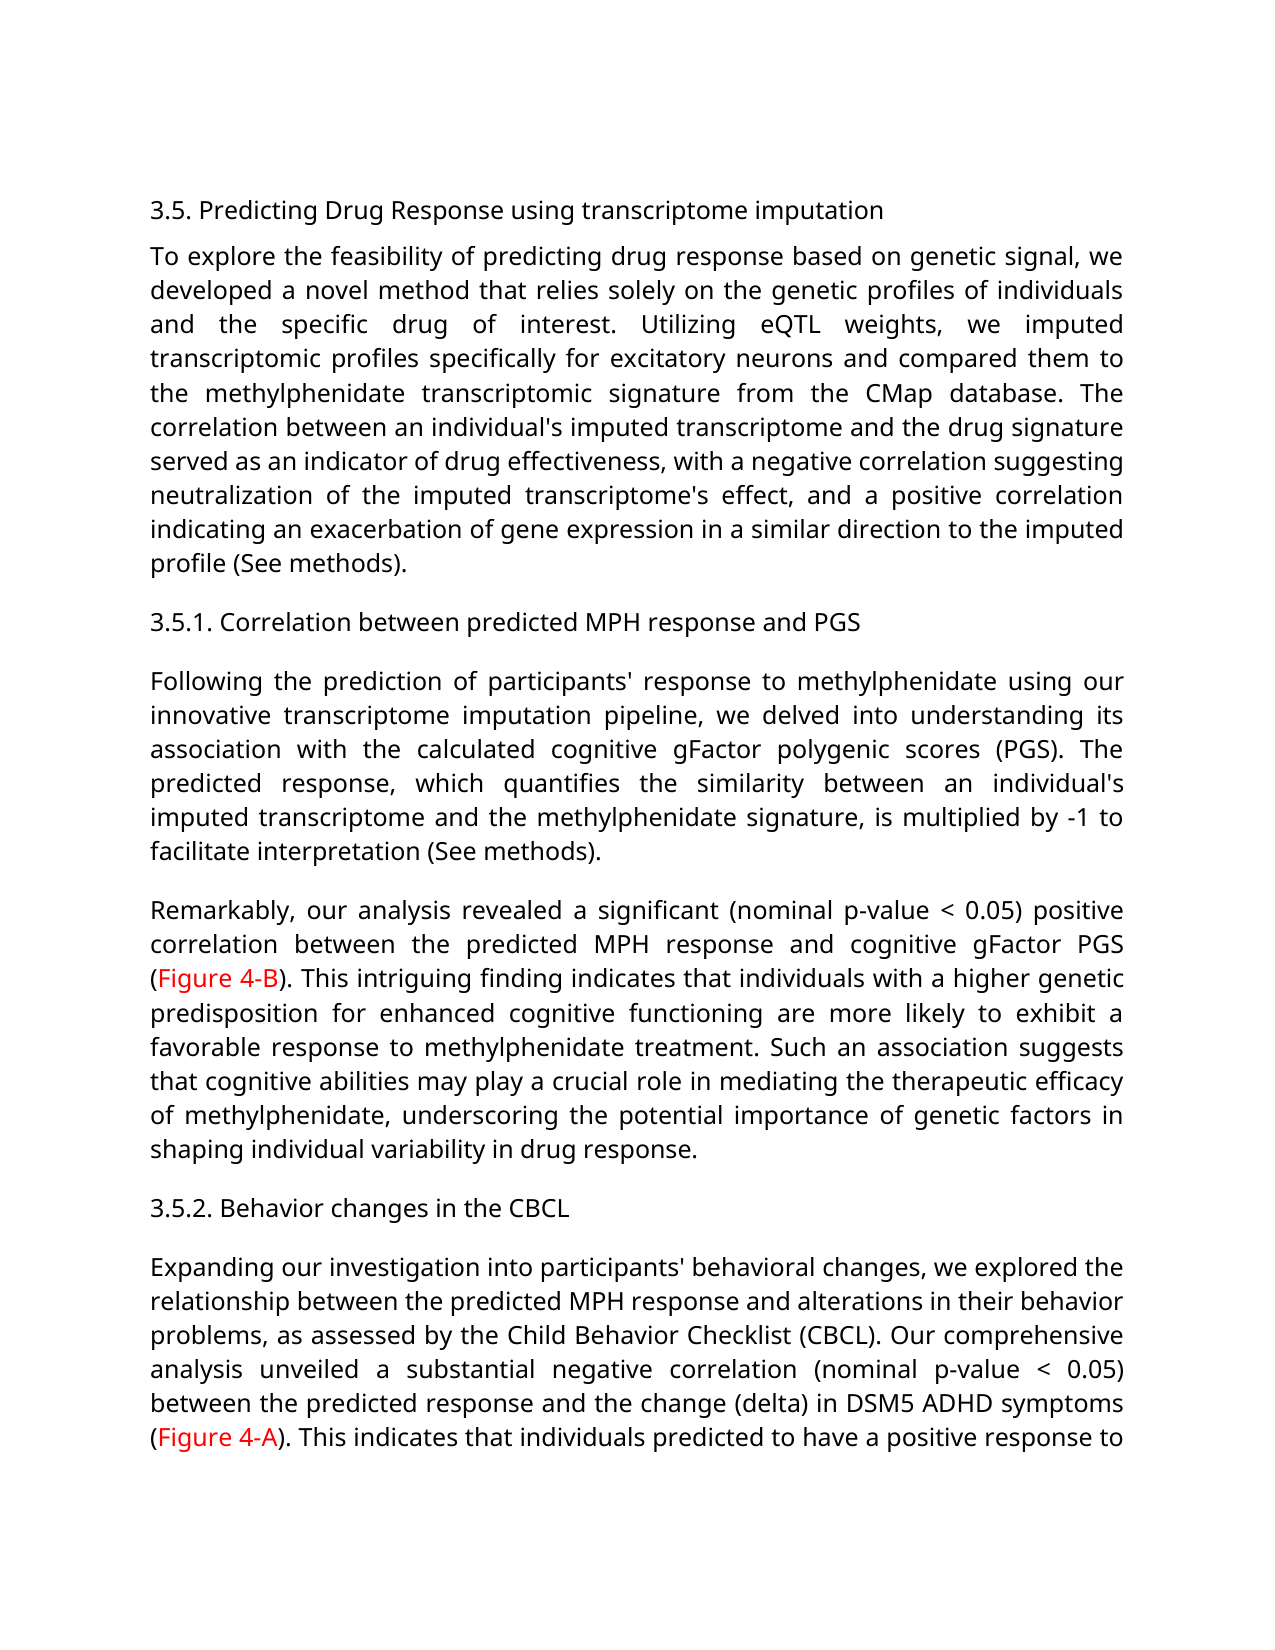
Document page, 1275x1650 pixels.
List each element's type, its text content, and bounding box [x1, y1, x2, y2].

text 3.5.2. Behavior changes in the CBCL [150, 1191, 1125, 1224]
text Remarkably, our analysis revealed a significant (nominal p-value < 0.05) positive correlation between the predicted MPH response and cognitive gFactor PGS (Figure 4-B). This intriguing finding indicates that individuals with a higher genetic predisposition for enhanced cognitive functioning are more likely to exhibit a favorable response to methylphenidate treatment. Such an association suggests that cognitive abilities may play a crucial role in mediating the therapeutic efficacy of methylphenidate, underscoring the potential importance of genetic factors in shaping individual variability in drug response. [150, 893, 1125, 1166]
text 3.5.1. Correlation between predicted MPH response and PGS [150, 604, 1125, 639]
text Following the prediction of participants' response to methylphenidate using our innovative transcriptome imputation pipeline, we delved into understanding its association with the calculated cognitive gFactor polygenic scores (PGS). The predicted response, which quantifies the similarity between an individual's imputed transcriptome and the methylphenidate signature, is multiplied by -1 to facilitate interpretation (See methods). [150, 664, 1125, 868]
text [150, 1249, 1125, 1454]
text To explore the feasibility of predicting drug response based on genetic signal, we developed a novel method that relies solely on the genetic profiles of individuals and the specific drug of interest. Utilizing eQTL weights, we imputed transcriptomic profiles specifically for excitatory neurons and compared them to the methylphenidate transcriptomic signature from the CMap database. The correlation between an individual's imputed transcriptome and the drug signature served as an indicator of drug effectiveness, with a negative correlation suggesting neutralization of the imputed transcriptome's effect, and a positive correlation indicating an exacerbation of gene expression in a similar direction to the imputed profile (See methods). [150, 239, 1125, 579]
subtitle 3.5. Predicting Drug Response using transcriptome imputation [150, 192, 1125, 226]
